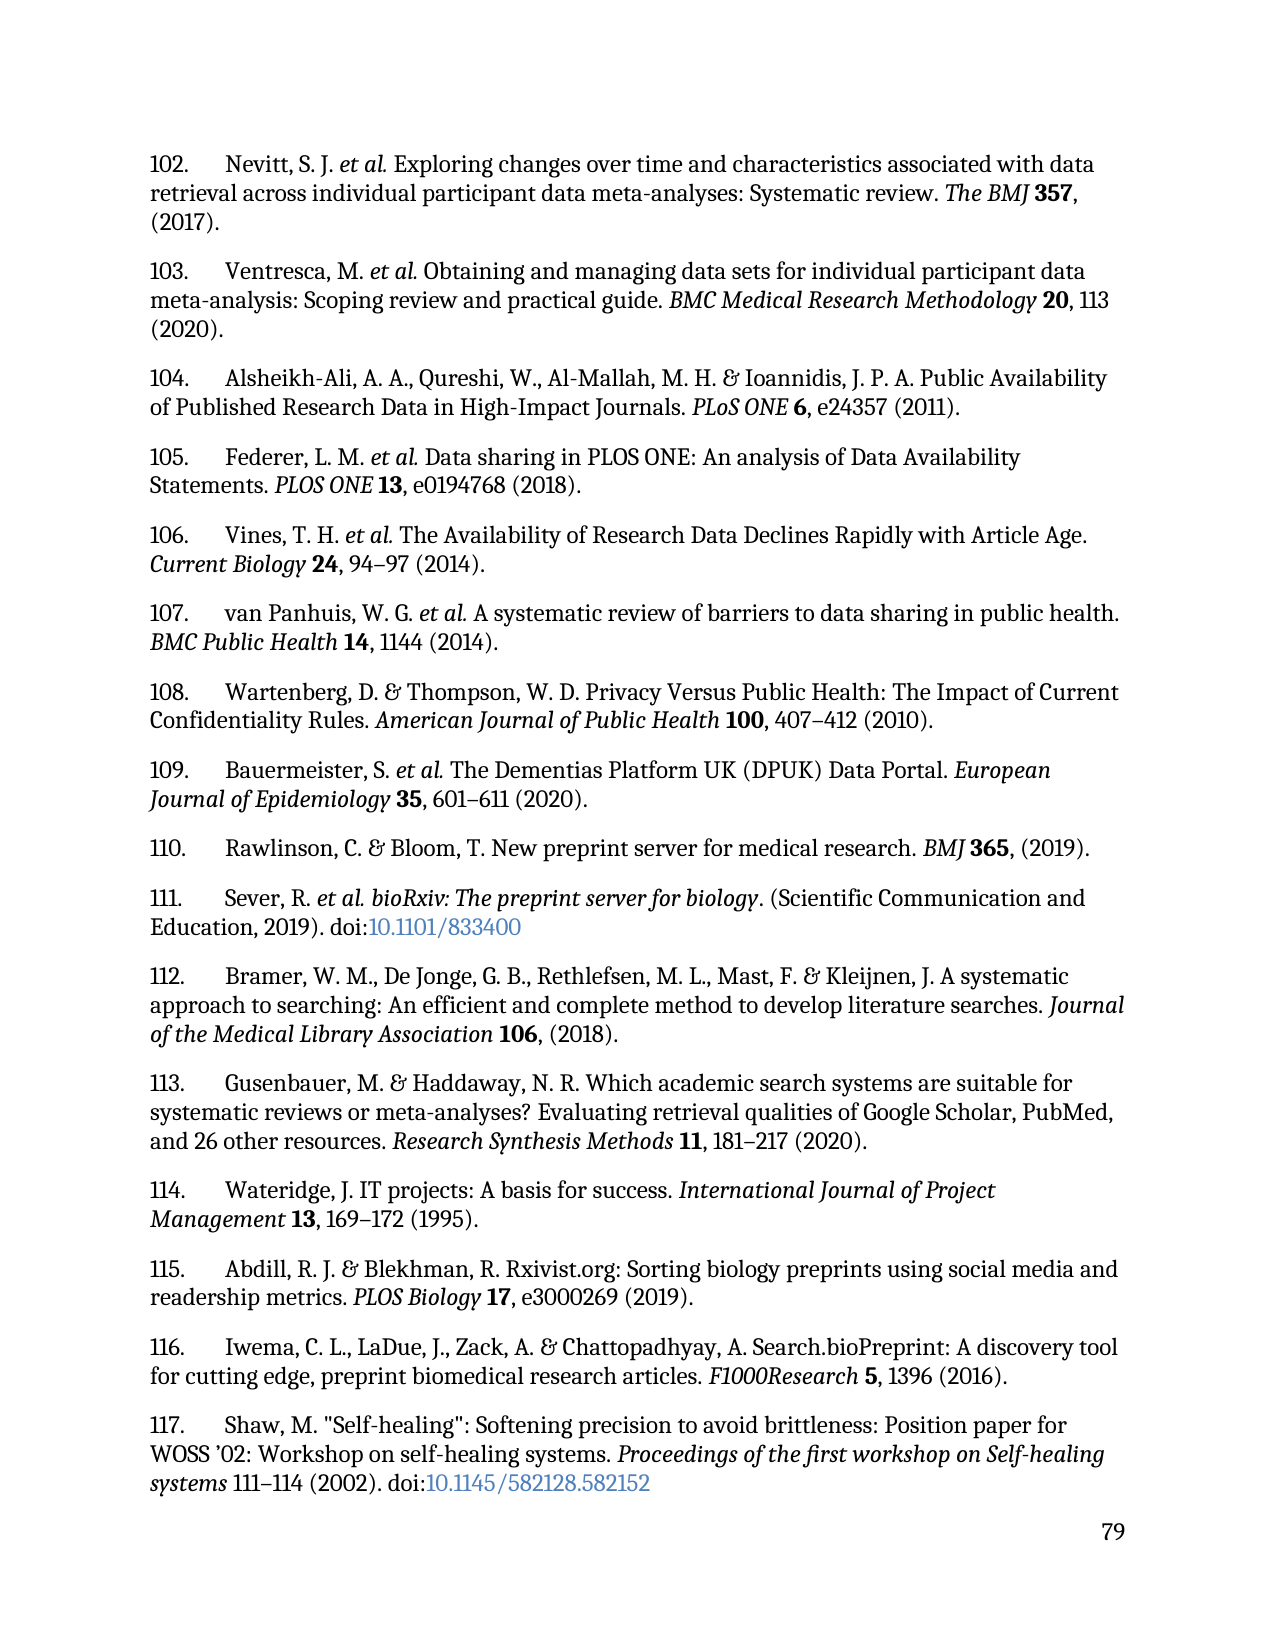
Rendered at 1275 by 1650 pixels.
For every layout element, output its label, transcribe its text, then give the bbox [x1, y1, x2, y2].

text 111. Sever, R. et al. bioRxiv: The preprint server for biology. (Scientific Communication and Education, 2019). doi:10.1101/833400 [150, 884, 1125, 941]
text 117. Shaw, M. "Self-healing": Softening precision to avoid brittleness: Position paper for WOSS ’02: Workshop on self-healing systems. Proceedings of the first workshop on Self-healing systems 111–114 (2002). doi:10.1145/582128.582152 [150, 1411, 1125, 1497]
text 105. Federer, L. M. et al. Data sharing in PLOS ONE: An analysis of Data Availability Statements. PLOS ONE 13, e0194768 (2018). [150, 442, 1125, 500]
text 115. Abdill, R. J. & Blekhman, R. Rxivist.org: Sorting biology preprints using social media and readership metrics. PLOS Biology 17, e3000269 (2019). [150, 1254, 1125, 1312]
text 103. Ventresca, M. et al. Obtaining and managing data sets for individual participant data meta-analysis: Scoping review and practical guide. BMC Medical Research Methodology 20, 113 (2020). [150, 257, 1125, 343]
text 107. van Panhuis, W. G. et al. A systematic review of barriers to data sharing in public health. BMC Public Health 14, 1144 (2014). [150, 599, 1125, 657]
text 109. Bauermeister, S. et al. The Dementias Platform UK (DPUK) Data Portal. European Journal of Epidemiology 35, 601–611 (2020). [150, 756, 1125, 813]
text 106. Vines, T. H. et al. The Availability of Research Data Declines Rapidly with Article Age. Current Biology 24, 94–97 (2014). [150, 521, 1125, 578]
text 112. Bramer, W. M., De Jonge, G. B., Rethlefsen, M. L., Mast, F. & Kleijnen, J. A systematic approach to searching: An efficient and complete method to develop literature searches. Journal of the Medical Library Association 106, (2018). [150, 962, 1125, 1048]
text 102. Nevitt, S. J. et al. Exploring changes over time and characteristics associated with data retrieval across individual participant data meta-analyses: Systematic review. The BMJ 357, (2017). [150, 150, 1125, 236]
text 116. Iwema, C. L., LaDue, J., Zack, A. & Chattopadhyay, A. Search.bioPreprint: A discovery tool for cutting edge, preprint biomedical research articles. F1000Research 5, 1396 (2016). [150, 1333, 1125, 1390]
text 113. Gusenbauer, M. & Haddaway, N. R. Which academic search systems are suitable for systematic reviews or meta-analyses? Evaluating retrieval qualities of Google Scholar, PubMed, and 26 other resources. Research Synthesis Methods 11, 181–217 (2020). [150, 1069, 1125, 1155]
text 108. Wartenberg, D. & Thompson, W. D. Privacy Versus Public Health: The Impact of Current Confidentiality Rules. American Journal of Public Health 100, 407–412 (2010). [150, 677, 1125, 735]
text 110. Rawlinson, C. & Bloom, T. New preprint server for medical research. BMJ 365, (2019). [150, 834, 1125, 863]
text 114. Wateridge, J. IT projects: A basis for success. International Journal of Project Management 13, 169–172 (1995). [150, 1176, 1125, 1234]
text 104. Alsheikh-Ali, A. A., Qureshi, W., Al-Mallah, M. H. & Ioannidis, J. P. A. Public Availability of Published Research Data in High-Impact Journals. PLoS ONE 6, e24357 (2011). [150, 364, 1125, 422]
